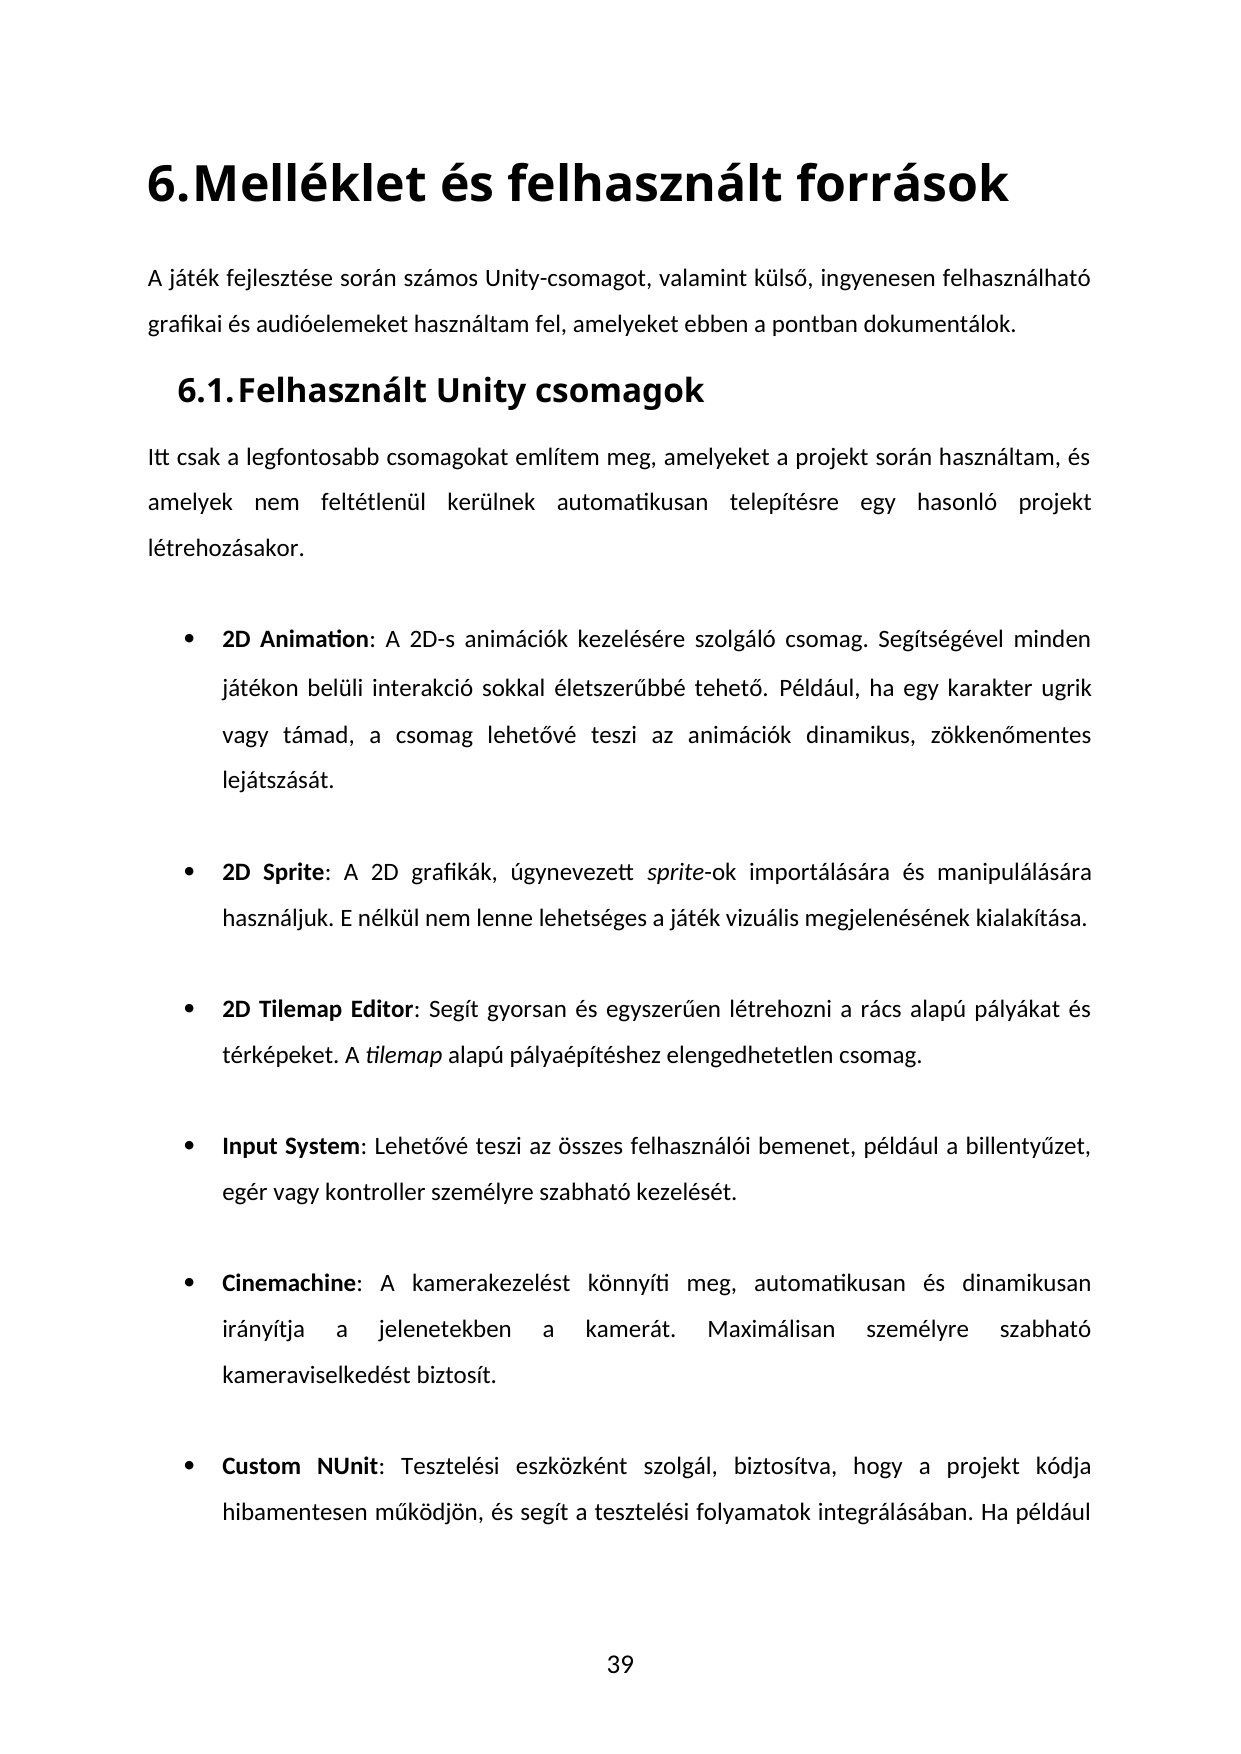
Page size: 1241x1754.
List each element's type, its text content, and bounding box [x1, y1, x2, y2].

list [185, 1451, 1092, 1527]
text A játék fejlesztése során számos Unity-csomagot, valamint külső, ingyenesen felhasználható grafikai és audióelemeket használtam fel, amelyeket ebben a pontban dokumentálok. [148, 262, 1092, 339]
subtitle Felhasznált Unity csomagok [177, 366, 1092, 412]
list Cinemachine: A kamerakezelést könnyíti meg, automatikusan és dinamikusan irányítja a jelenetekben a kamerát. Maximálisan személyre szabható kameraviselkedést biztosít. [185, 1268, 1092, 1389]
subtitle Melléklet és felhasznált források [148, 148, 1092, 216]
list Input System: Lehetővé teszi az összes felhasználói bemenet, például a billentyűzet, egér vagy kontroller személyre szabható kezelését. [185, 1130, 1092, 1207]
list 2D Sprite: A 2D grafikák, úgynevezett sprite-ok importálására és manipulálására használjuk. E nélkül nem lenne lehetséges a játék vizuális megjelenésének kialakítása. [185, 856, 1092, 932]
text Itt csak a legfontosabb csomagokat említem meg, amelyeket a projekt során használtam, és amelyek nem feltétlenül kerülnek automatikusan telepítésre egy hasonló projekt létrehozásakor. [148, 441, 1092, 563]
list 2D Animation: A 2D-s animációk kezelésére szolgáló csomag. Segítségével minden játékon belüli interakció sokkal életszerűbbé tehető. Például, ha egy karakter ugrik vagy támad, a csomag lehetővé teszi az animációk dinamikus, zökkenőmentes lejátszását. [185, 624, 1092, 795]
list 2D Tilemap Editor: Segít gyorsan és egyszerűen létrehozni a rács alapú pályákat és térképeket. A tilemap alapú pályaépítéshez elengedhetetlen csomag. [185, 993, 1092, 1069]
